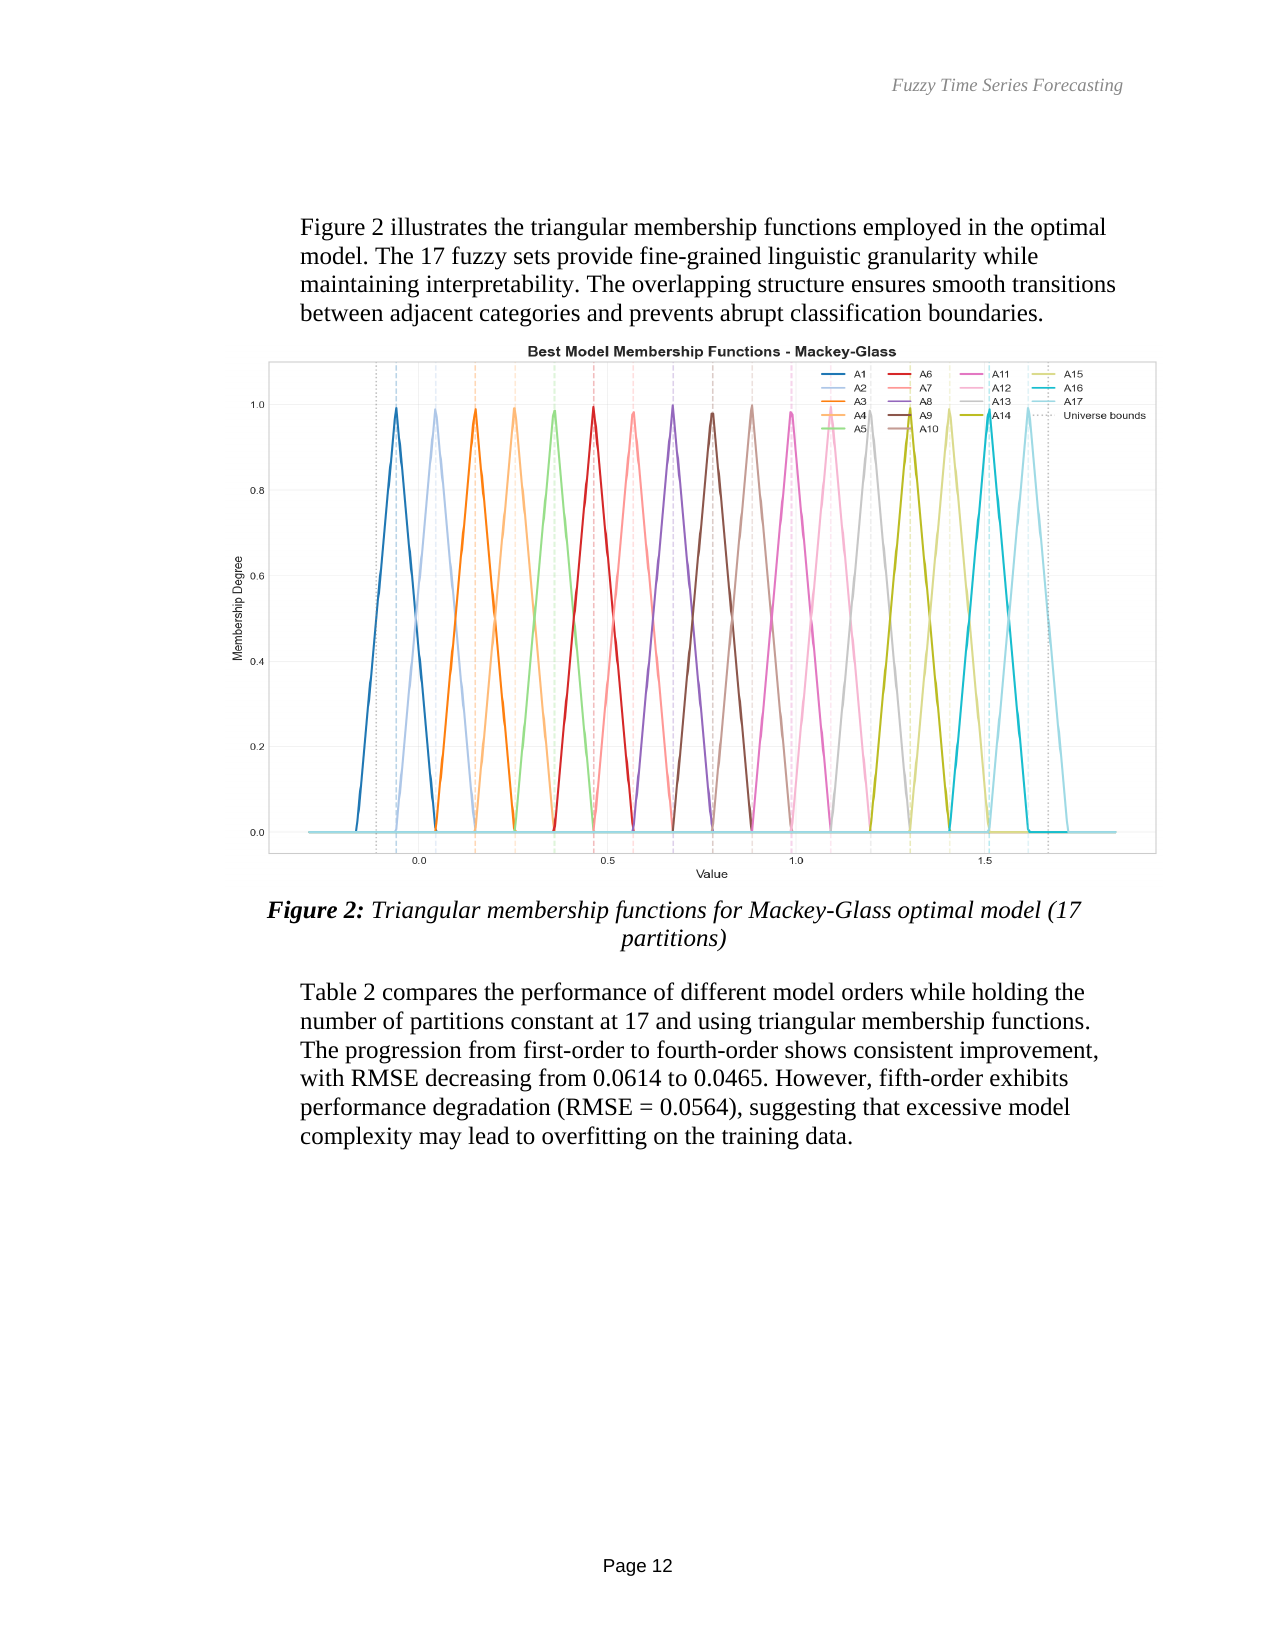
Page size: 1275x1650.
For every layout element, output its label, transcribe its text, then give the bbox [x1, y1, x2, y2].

text Table 2 compares the performance of different model orders while holding the number of partitions constant at 17 and using triangular membership functions. The progression from first-order to fourth-order shows consistent improvement, with RMSE decreasing from 0.0614 to 0.0465. However, fifth-order exhibits performance degradation (RMSE = 0.0564), suggesting that excessive model complexity may lead to overfitting on the training data. [300, 977, 1125, 1150]
text Figure 2 illustrates the triangular membership functions employed in the optimal model. The 17 fuzzy sets provide fine-grained linguistic granularity while maintaining interpretability. The overlapping structure ensures smooth transitions between adjacent categories and prevents abrupt classification boundaries. [300, 212, 1125, 327]
picture [225, 339, 1163, 887]
text Figure 2: Triangular membership functions for Mackey-Glass optimal model (17 partitions) [225, 895, 1125, 952]
